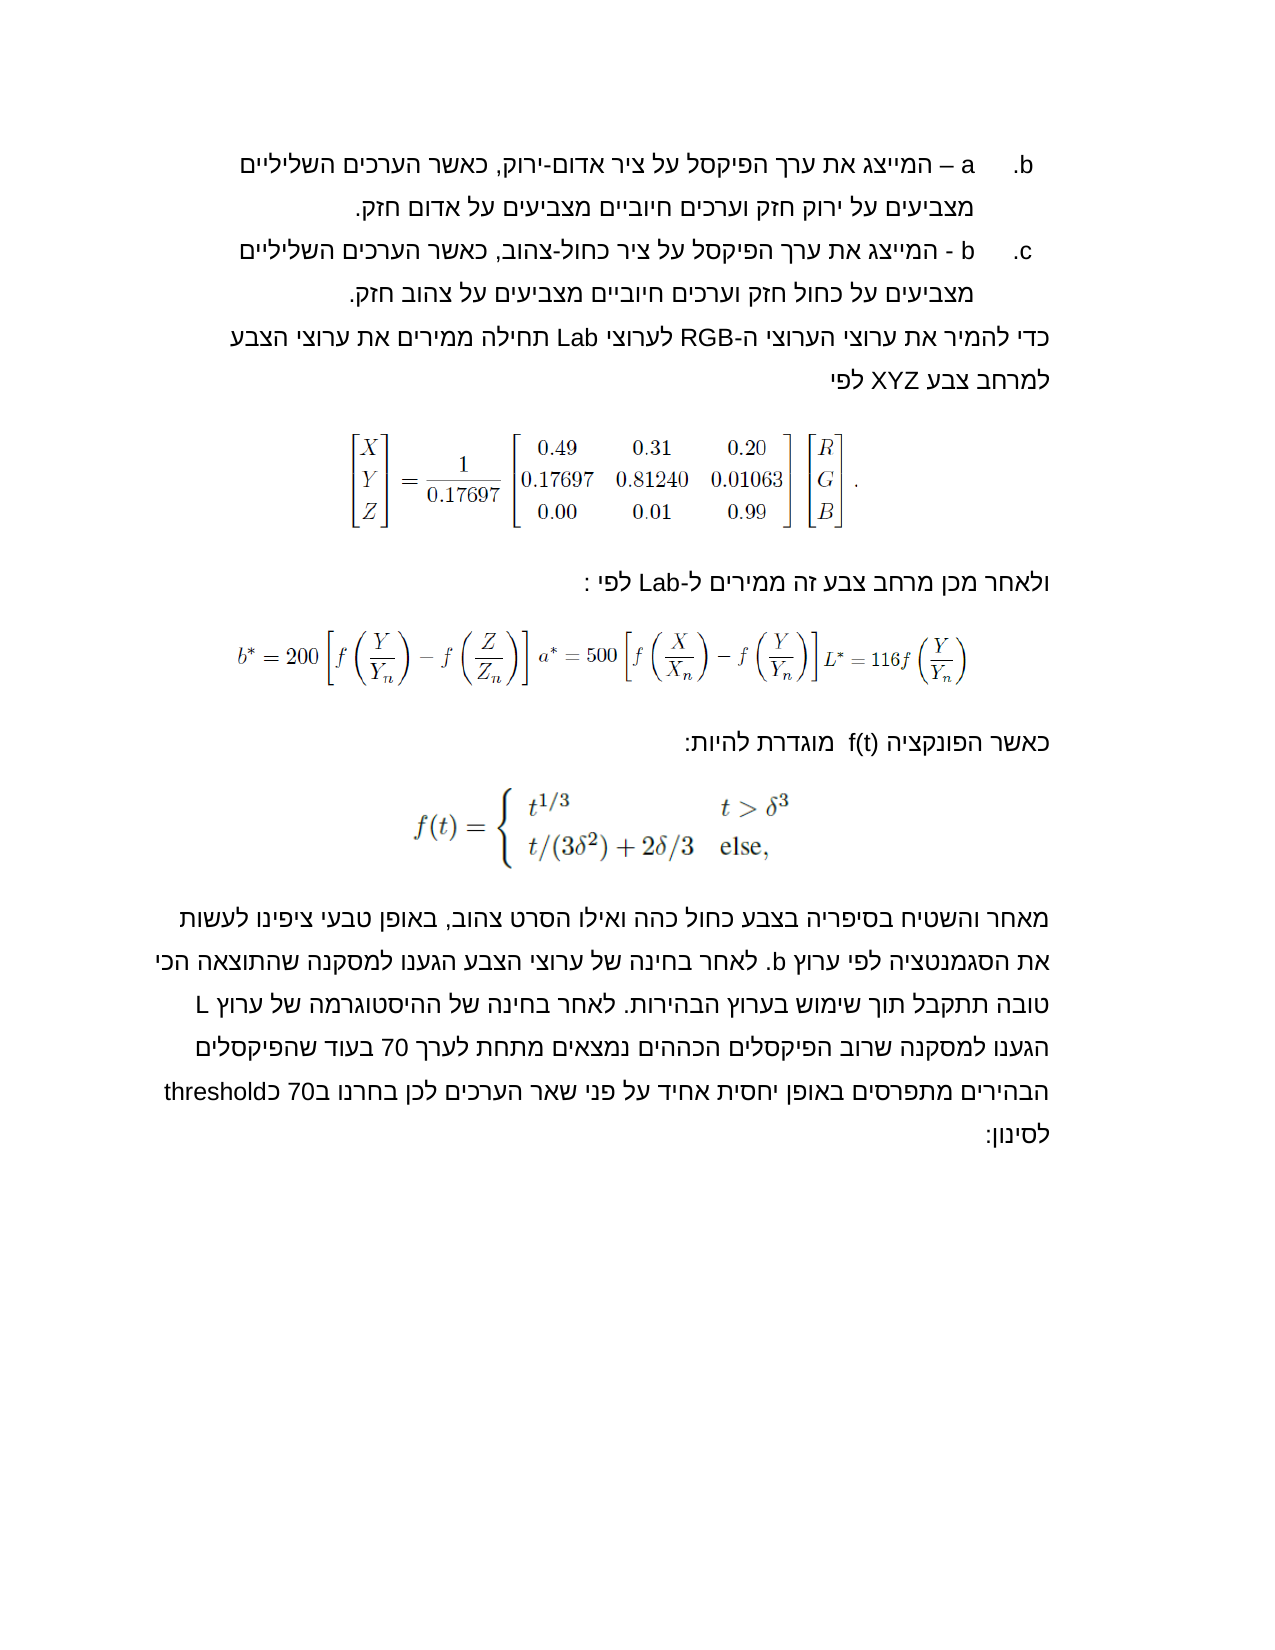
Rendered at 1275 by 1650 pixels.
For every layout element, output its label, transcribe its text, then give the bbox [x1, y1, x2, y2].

list מאחר והשטיח בסיפריה בצבע כחול כהה ואילו הסרט צהוב, באופן טבעי ציפינו לעשות את הסגמנטציה לפי ערוץ b. לאחר בחינה של ערוצי הצבע הגענו למסקנה שהתוצאה הכי טובה תתקבל תוך שימוש בערוץ הבהירות. לאחר בחינה של ההיסטוגרמה של ערוץ L הגענו למסקנה שרוב הפיקסלים הכההים נמצאים מתחת לערך 70 בעוד שהפיקסלים הבהירים מתפרסים באופן יחסית אחיד על פני שאר הערכים לכן בחרנו ב70 כthreshold לסינון: [150, 904, 1050, 1148]
picture [342, 425, 858, 536]
picture [231, 627, 969, 696]
text כאשר הפונקציה f(t) מוגדרת להיות: [150, 728, 1050, 756]
list b - המייצג את ערך הפיקסל על ציר כחול-צהוב, כאשר הערכים השליליים מצביעים על כחול חזק וערכים חיוביים מצביעים על צהוב חזק. [150, 236, 1012, 308]
picture [402, 787, 798, 872]
text ולאחר מכן מרחב צבע זה ממירים ל-Lab לפי : [150, 567, 1050, 596]
list a – המייצג את ערך הפיקסל על ציר אדום-ירוק, כאשר הערכים השליליים מצביעים על ירוק חזק וערכים חיוביים מצביעים על אדום חזק. [150, 150, 1012, 222]
text כדי להמיר את ערוצי הערוצי ה-RGB לערוצי Lab תחילה ממירים את ערוצי הצבע למרחב צבע XYZ לפי [150, 322, 1050, 394]
